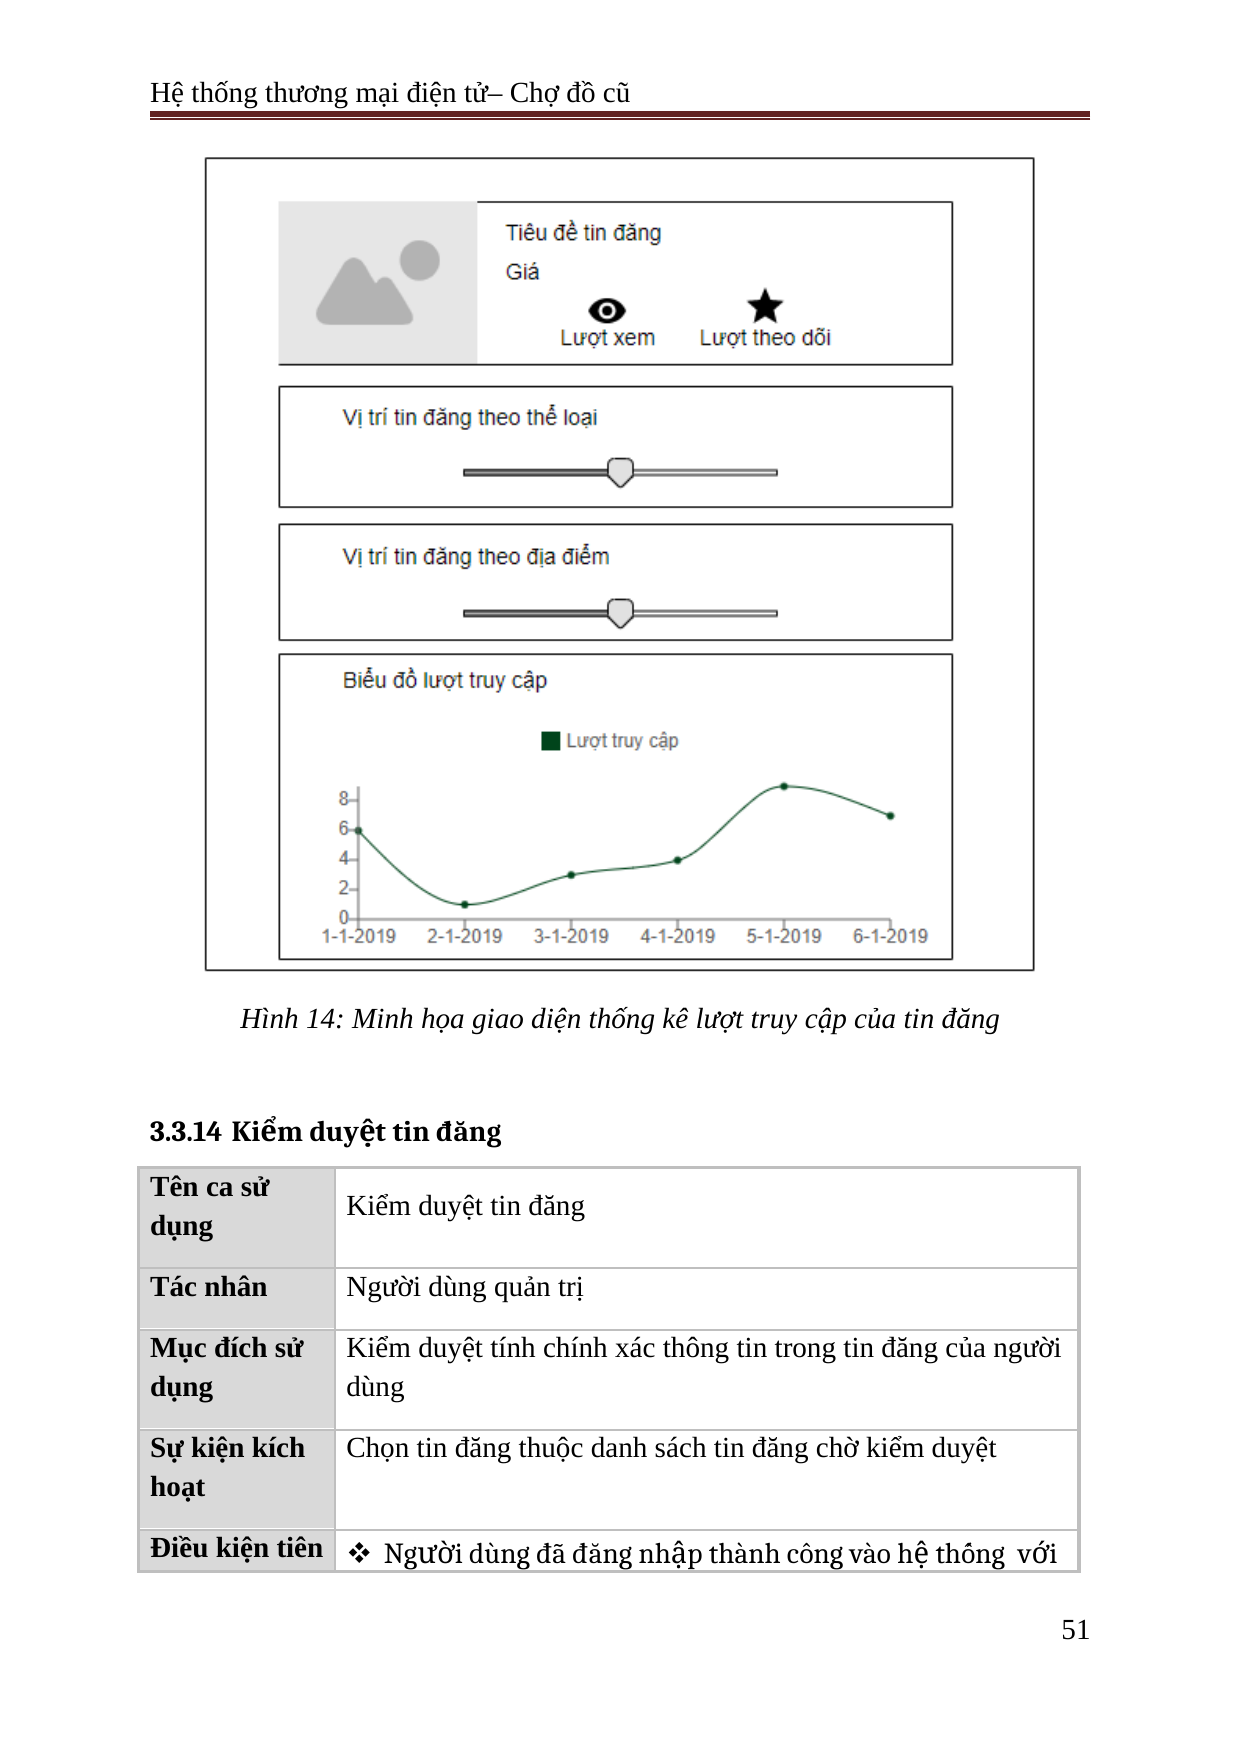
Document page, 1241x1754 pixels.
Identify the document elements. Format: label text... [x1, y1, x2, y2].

picture [199, 153, 1041, 976]
subtitle Kiểm duyệt tin đăng [150, 1115, 1090, 1148]
table_cell Sự kiện kích hoạt [140, 1431, 334, 1528]
text Hình 14: Minh họa giao diện thống kê lượt truy cập của tin đăng [150, 1001, 1090, 1035]
table_cell Chọn tin đăng thuộc danh sách tin đăng chờ kiểm duyệt [336, 1431, 1077, 1528]
table_cell Kiểm duyệt tính chính xác thông tin trong tin đăng của người dùng [336, 1331, 1077, 1428]
table_cell Người dùng quản trị [336, 1269, 1077, 1328]
table_cell Tác nhân [140, 1269, 334, 1328]
table_cell Mục đích sử dụng [140, 1331, 334, 1428]
table_header Kiểm duyệt tin đăng [336, 1169, 1077, 1267]
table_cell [336, 1531, 1077, 1570]
table_header Tên ca sử dụng [140, 1169, 334, 1267]
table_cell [140, 1531, 334, 1570]
